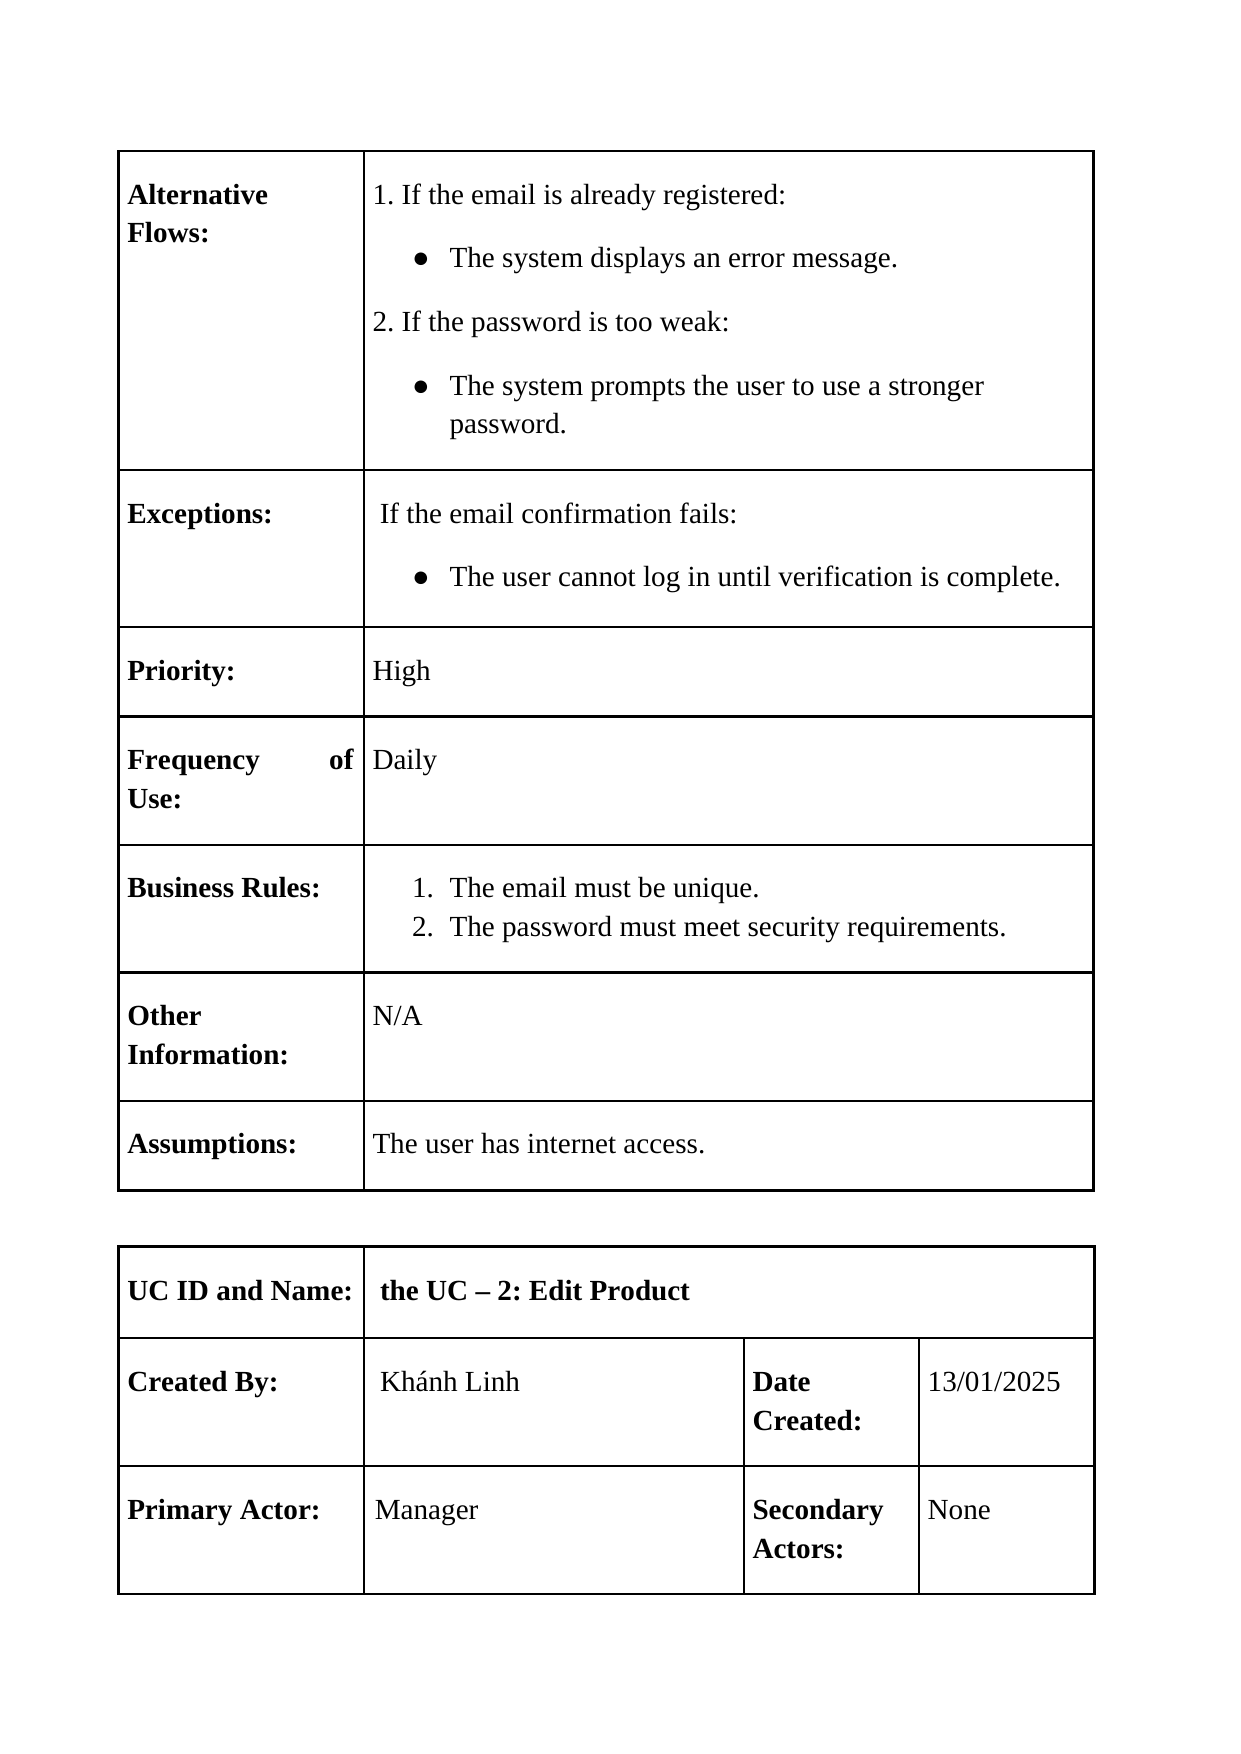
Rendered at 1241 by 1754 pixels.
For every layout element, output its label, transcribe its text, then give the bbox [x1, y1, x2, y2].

table_cell Assumptions: [120, 1102, 363, 1189]
table_cell Alternative Flows: [120, 152, 363, 469]
table_cell Secondary Actors: [745, 1467, 918, 1593]
table_cell Khánh Linh [365, 1339, 743, 1465]
table_cell Primary Actor: [120, 1467, 363, 1593]
table_header the UC – 2: Edit Product [365, 1248, 1093, 1337]
table_cell Business Rules: [120, 846, 363, 971]
table_header UC ID and Name: [120, 1248, 363, 1337]
table_cell The user has internet access. [365, 1102, 1092, 1189]
table_cell 13/01/2025 [920, 1339, 1093, 1465]
table_cell None [920, 1467, 1093, 1593]
table_cell The email must be unique. The password must meet security requirements. [365, 846, 1092, 971]
table_cell Other Information: [120, 974, 363, 1099]
table_cell Daily [365, 718, 1092, 843]
table_cell 1. If the email is already registered: The system displays an error message. 2. If the password is too weak: The system prompts the user to use a stronger password. [365, 152, 1092, 469]
table_cell N/A [365, 974, 1092, 1099]
table_cell Date Created: [745, 1339, 918, 1465]
table_cell Manager [365, 1467, 743, 1593]
table_cell Created By: [120, 1339, 363, 1465]
table_cell Priority: [120, 628, 363, 715]
table_cell Exceptions: [120, 471, 363, 626]
table_cell If the email confirmation fails: The user cannot log in until verification is complete. [365, 471, 1092, 626]
table_cell High [365, 628, 1092, 715]
table_cell Frequency of Use: [120, 718, 363, 843]
